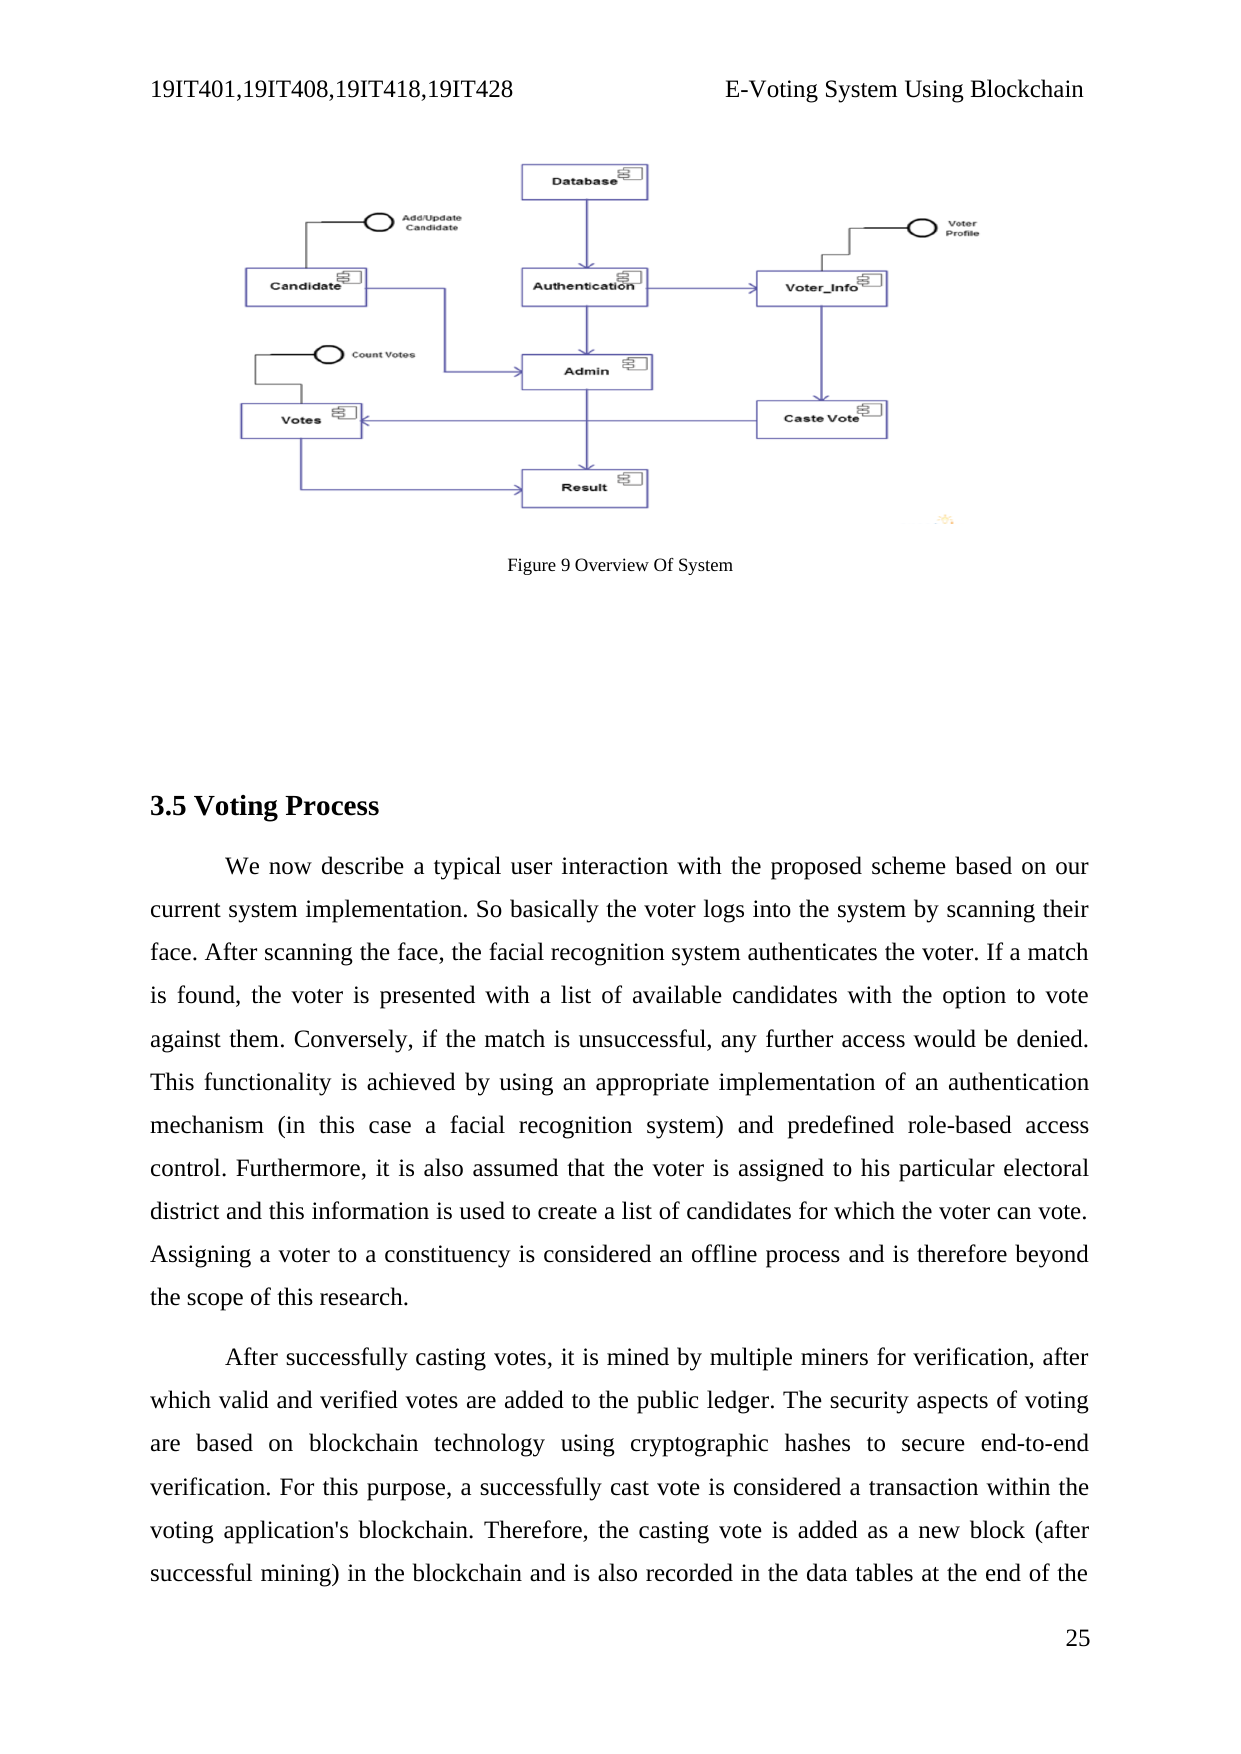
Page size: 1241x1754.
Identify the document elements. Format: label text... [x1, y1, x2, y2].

subtitle 3.5 Voting Process [150, 788, 1090, 822]
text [150, 1342, 1090, 1587]
picture [187, 150, 1026, 524]
text We now describe a typical user interaction with the proposed scheme based on our current system implementation. So basically the voter logs into the system by scanning their face. After scanning the face, the facial recognition system authenticates the voter. If a match is found, the voter is presented with a list of available candidates with the option to vote against them. Conversely, if the match is unsuccessful, any further access would be denied. This functionality is achieved by using an appropriate implementation of an authentication mechanism (in this case a facial recognition system) and predefined role-based access control. Furthermore, it is also assumed that the voter is assigned to his particular electoral district and this information is used to create a list of candidates for which the voter can vote. Assigning a voter to a constituency is considered an offline process and is therefore beyond the scope of this research. [150, 851, 1090, 1311]
